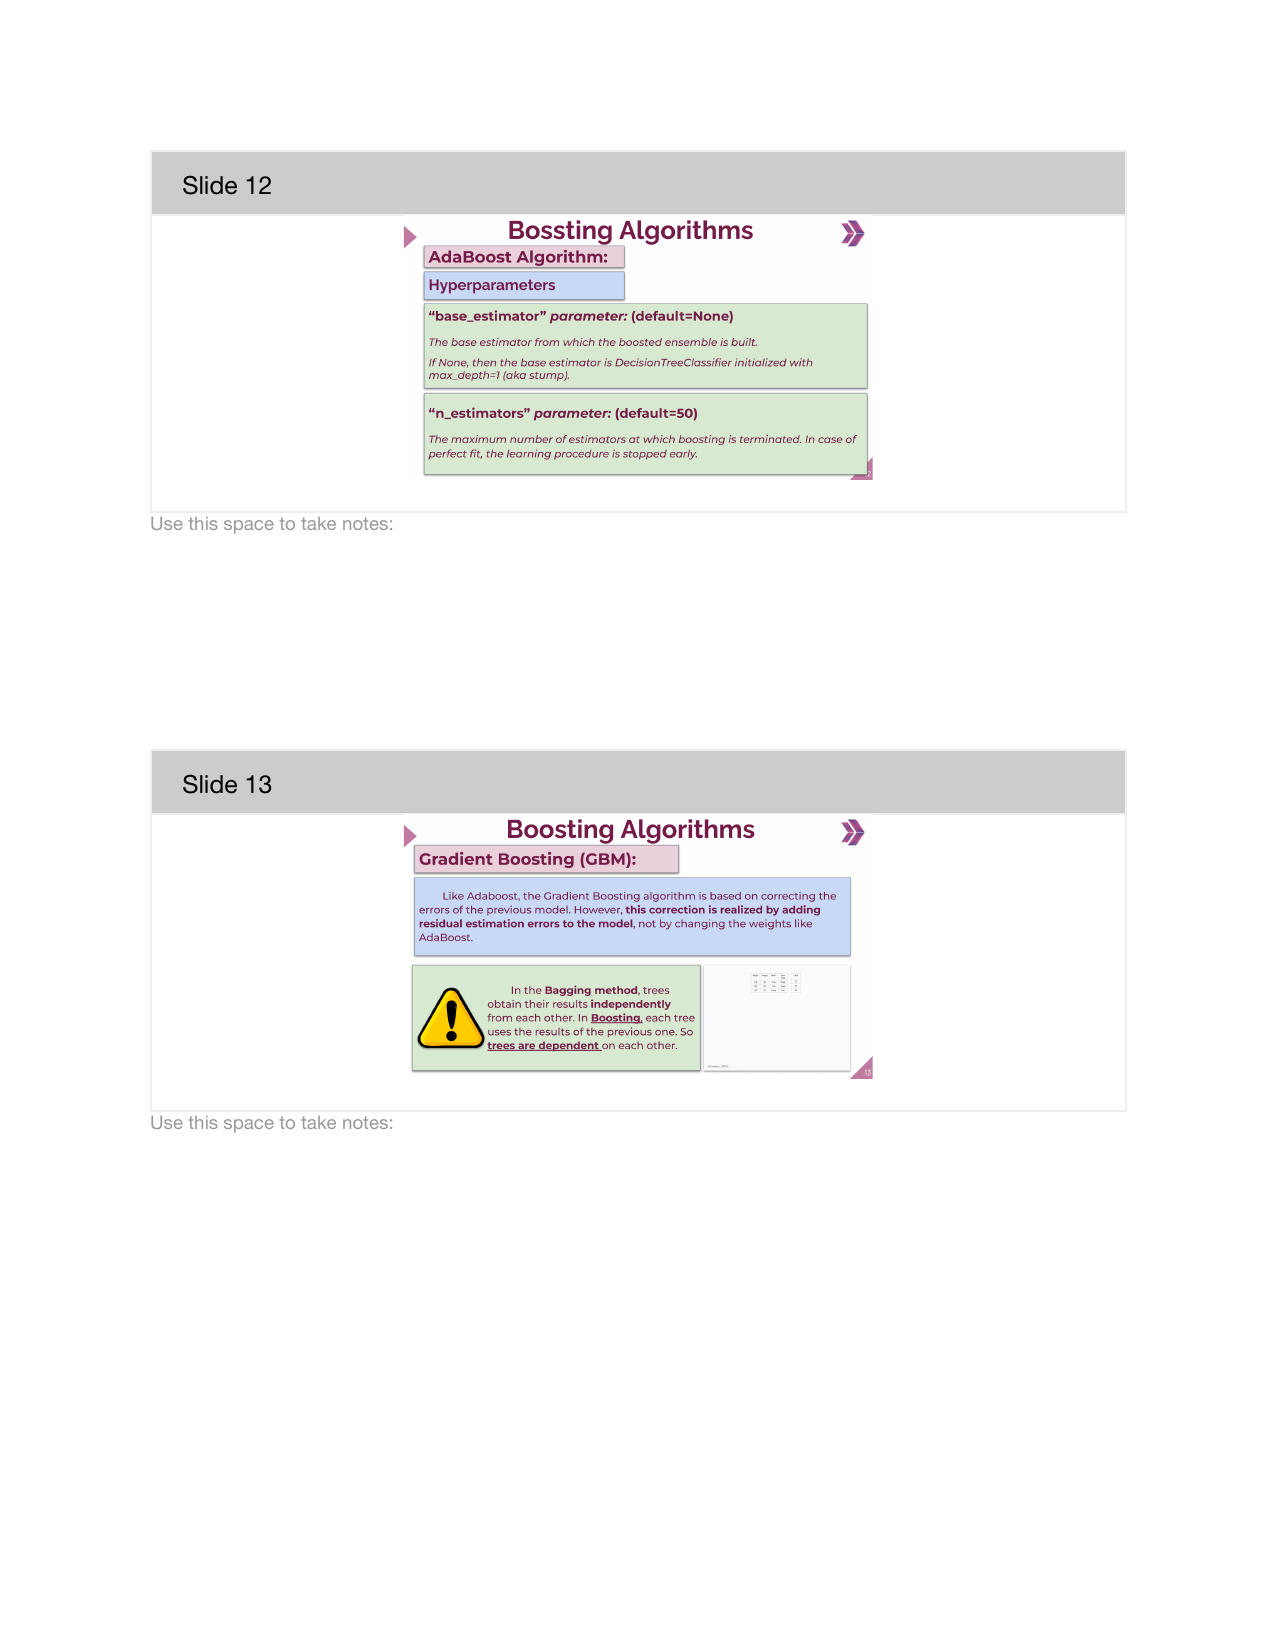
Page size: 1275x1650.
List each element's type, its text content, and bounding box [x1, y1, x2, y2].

table_header Slide 12 [152, 152, 1125, 214]
table_cell [152, 815, 1125, 1110]
text Use this space to take notes: [150, 1112, 1125, 1135]
table_cell [152, 216, 1125, 511]
picture [403, 215, 873, 480]
text Use this space to take notes: [150, 513, 1125, 536]
table_header Slide 13 [152, 751, 1125, 813]
picture [403, 814, 873, 1079]
